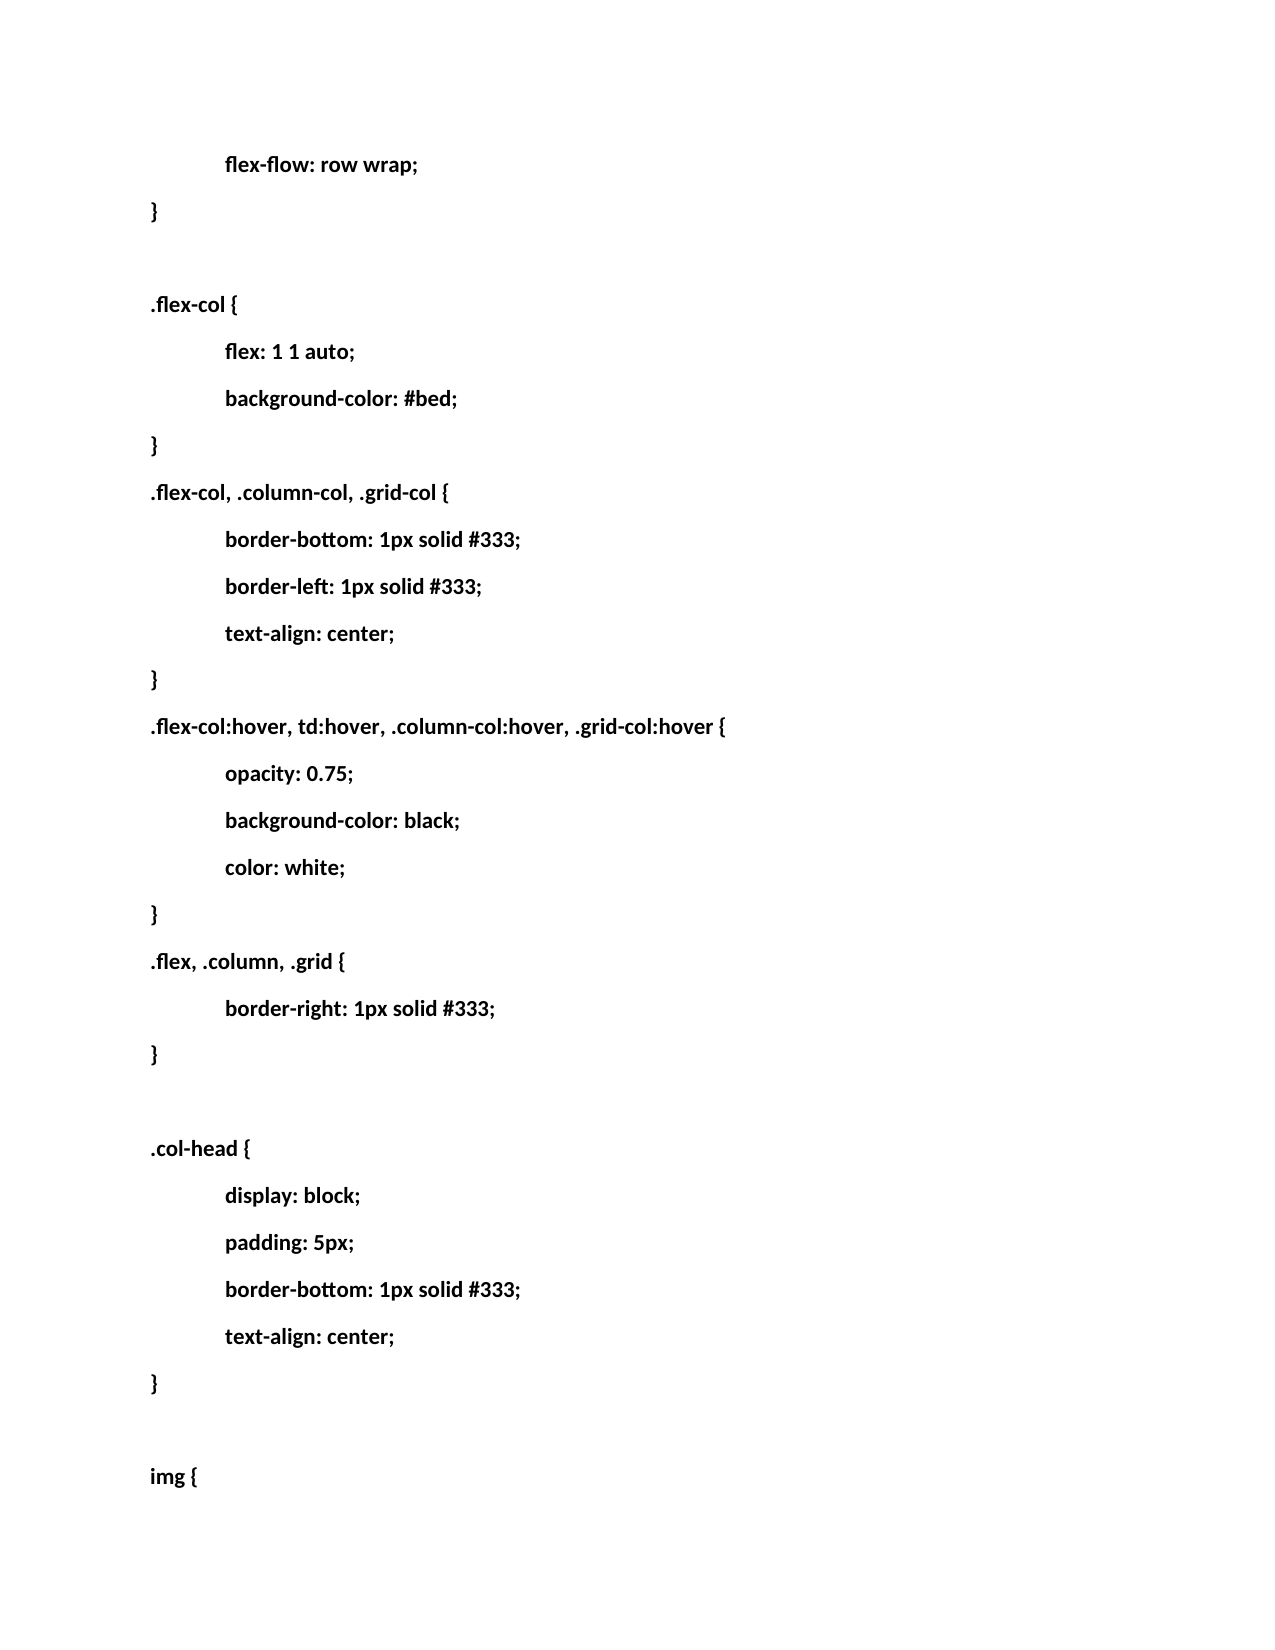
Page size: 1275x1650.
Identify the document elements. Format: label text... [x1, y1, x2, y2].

text flex: 1 1 auto; [150, 337, 1125, 366]
text border-bottom: 1px solid #333; [150, 525, 1125, 553]
text opacity: 0.75; [150, 759, 1125, 787]
text } [150, 1369, 1125, 1397]
text background-color: black; [150, 806, 1125, 834]
text } [150, 900, 1125, 928]
text } [150, 666, 1125, 694]
text } [150, 197, 1125, 225]
text .flex, .column, .grid { [150, 947, 1125, 975]
text .flex-col, .column-col, .grid-col { [150, 478, 1125, 506]
text color: white; [150, 853, 1125, 881]
text .flex-col:hover, td:hover, .column-col:hover, .grid-col:hover { [150, 712, 1125, 741]
text padding: 5px; [150, 1228, 1125, 1256]
text } [150, 1041, 1125, 1069]
text .flex-col { [150, 291, 1125, 319]
text border-right: 1px solid #333; [150, 994, 1125, 1022]
text flex-flow: row wrap; [150, 150, 1125, 178]
text border-left: 1px solid #333; [150, 572, 1125, 600]
text } [150, 431, 1125, 459]
text img { [150, 1462, 1125, 1491]
text text-align: center; [150, 619, 1125, 647]
text border-bottom: 1px solid #333; [150, 1275, 1125, 1303]
text text-align: center; [150, 1322, 1125, 1350]
text .col-head { [150, 1134, 1125, 1162]
text display: block; [150, 1181, 1125, 1209]
text background-color: #bed; [150, 384, 1125, 412]
